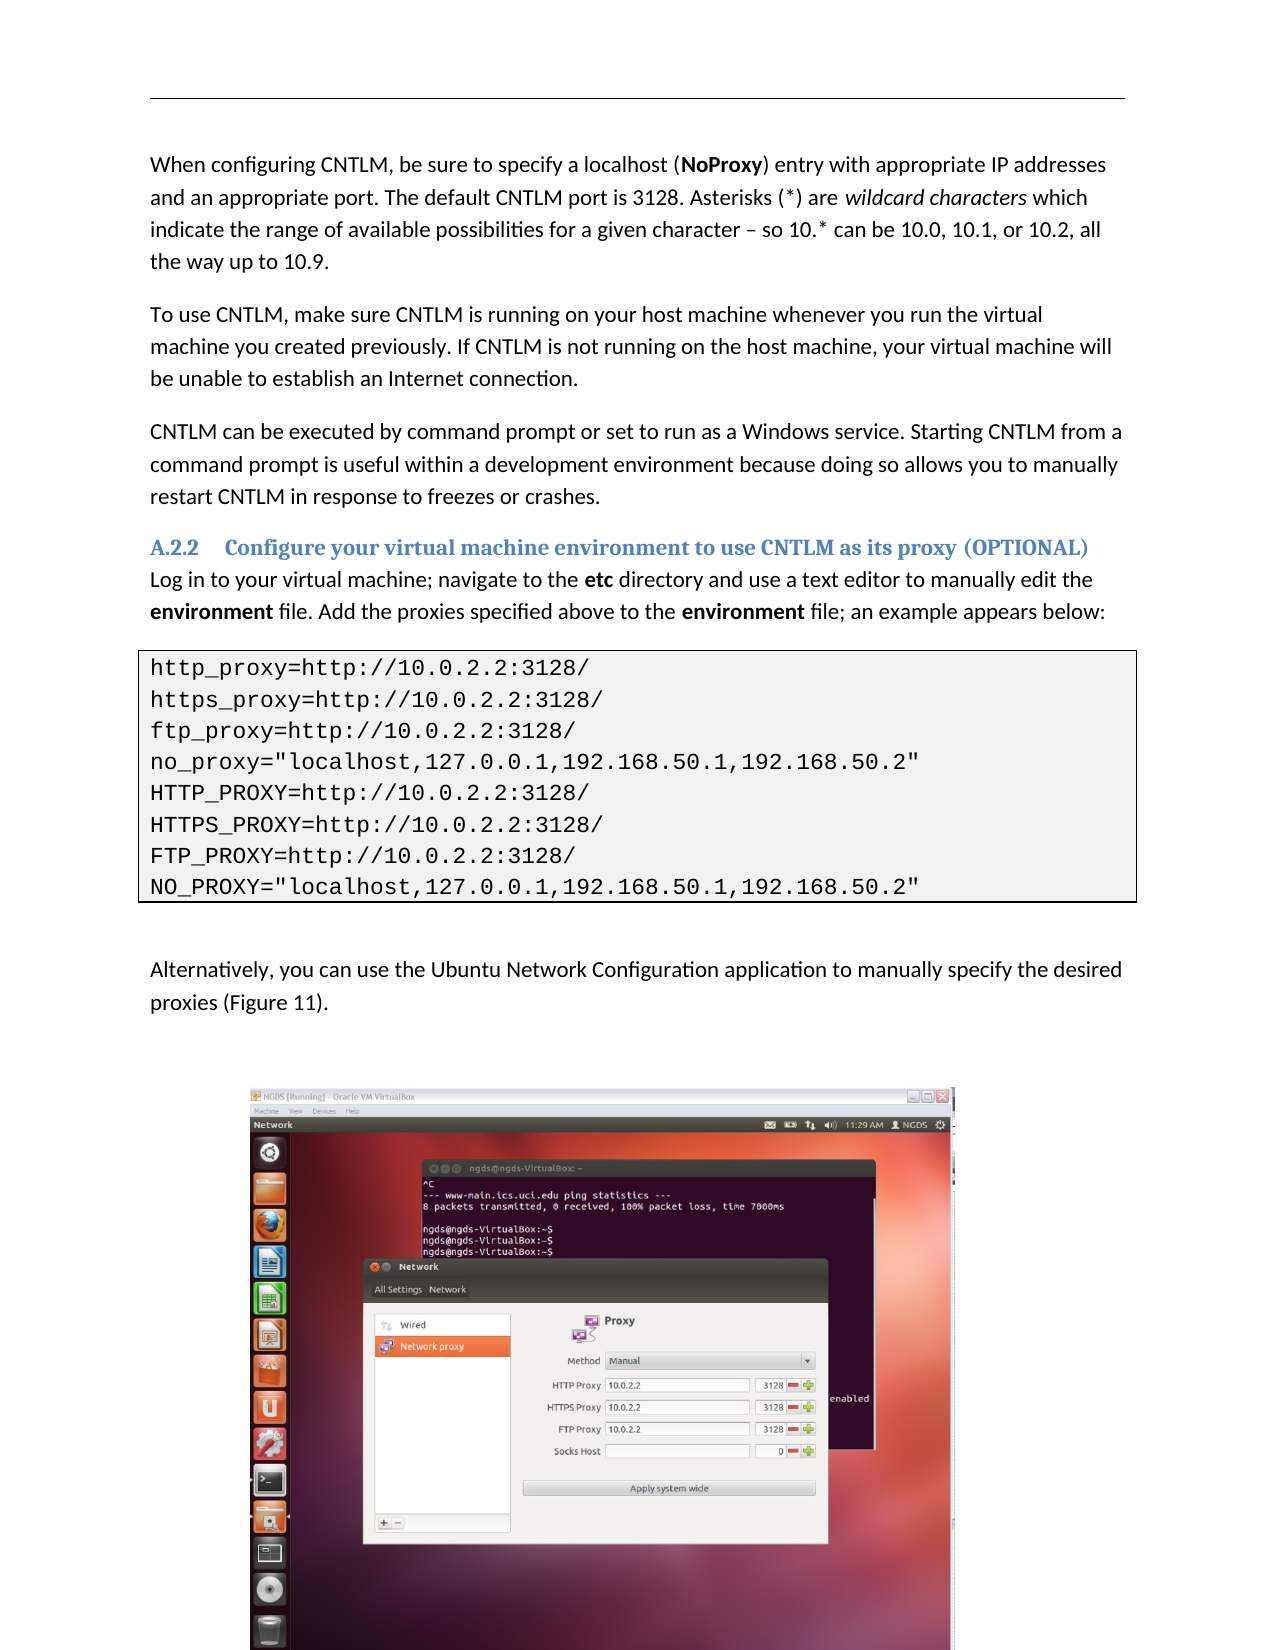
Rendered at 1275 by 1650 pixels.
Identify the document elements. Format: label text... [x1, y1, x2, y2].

text When configuring CNTLM, be sure to specify a localhost (NoProxy) entry with appropriate IP addresses and an appropriate port. The default CNTLM port is 3128. Asterisks (*) are wildcard characters which indicate the range of available possibilities for a given character – so 10.* can be 10.0, 10.1, or 10.2, all the way up to 10.9. [150, 151, 1125, 275]
text Alternatively, you can use the Ubuntu Network Configuration application to manually specify the desired proxies (Figure 11). [150, 955, 1125, 1016]
table_header http_proxy=http://10.0.2.2:3128/ https_proxy=http://10.0.2.2:3128/ ftp_proxy=http://10.0.2.2:3128/ no_proxy="localhost,127.0.0.1,192.168.50.1,192.168.50.2" HTTP_PROXY=http://10.0.2.2:3128/ HTTPS_PROXY=http://10.0.2.2:3128/ FTP_PROXY=http://10.0.2.2:3128/ NO_PROXY="localhost,127.0.0.1,192.168.50.1,192.168.50.2" [139, 651, 1136, 901]
text Log in to your virtual machine; navigate to the etc directory and use a text editor to manually edit the environment file. Add the proxies specified above to the environment file; an example appears below: [150, 565, 1125, 625]
text CNTLM can be executed by command prompt or set to run as a Windows service. Starting CNTLM from a command prompt is useful within a development environment because doing so allows you to manually restart CNTLM in response to freezes or crashes. [150, 417, 1125, 510]
picture [250, 1087, 955, 1650]
text To use CNTLM, make sure CNTLM is running on your host machine whenever you run the virtual machine you created previously. If CNTLM is not running on the host machine, your virtual machine will be unable to establish an Internet connection. [150, 300, 1125, 392]
subtitle Configure your virtual machine environment to use CNTLM as its proxy (OPTIONAL) [150, 535, 1125, 561]
